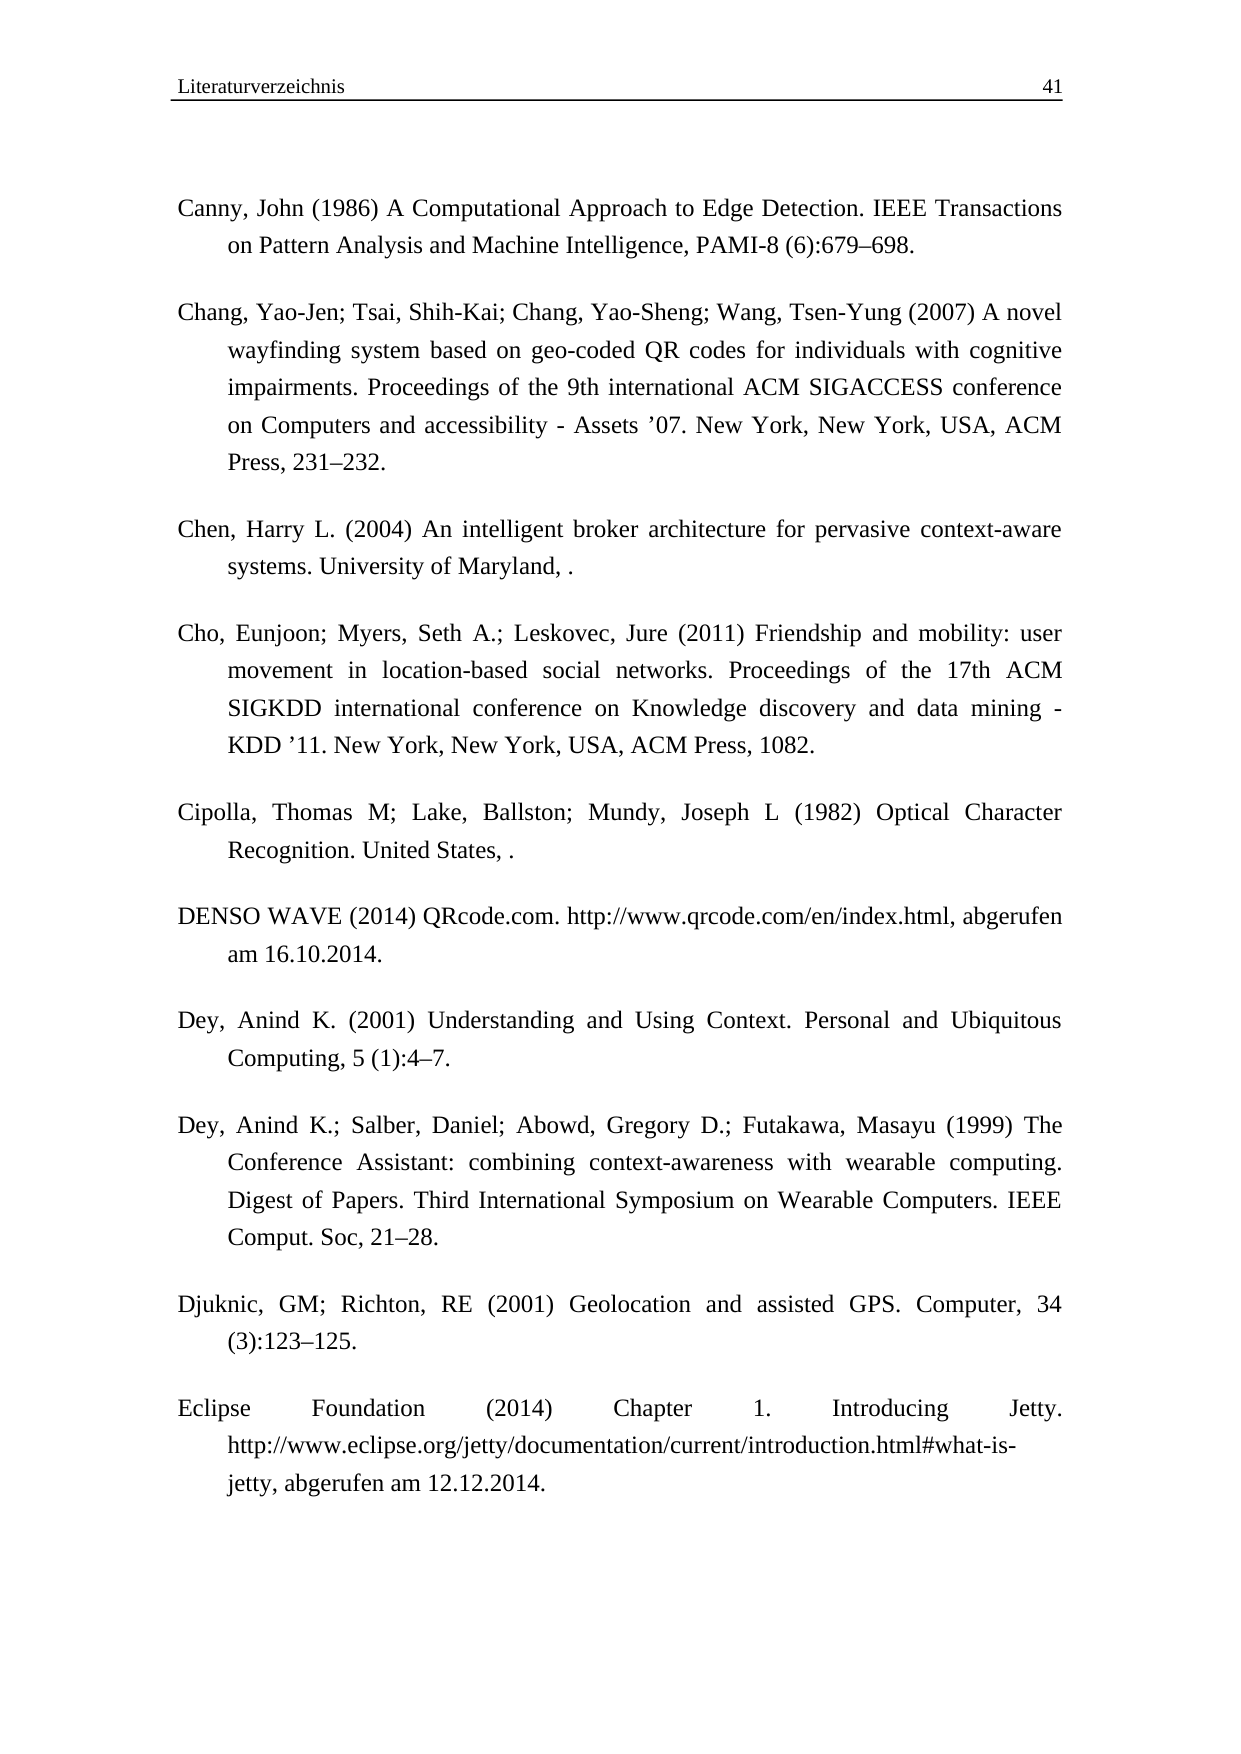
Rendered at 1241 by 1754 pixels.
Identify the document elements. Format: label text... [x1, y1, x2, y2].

text Chen, Harry L. (2004) An intelligent broker architecture for pervasive context-aware systems. University of Maryland, . [177, 505, 1063, 580]
text Eclipse Foundation (2014) Chapter 1. Introducing Jetty. http://www.eclipse.org/jetty/documentation/current/introduction.html#what-is-jetty, abgerufen am 12.12.2014. [177, 1384, 1063, 1497]
text Chang, Yao-Jen; Tsai, Shih-Kai; Chang, Yao-Sheng; Wang, Tsen-Yung (2007) A novel wayfinding system based on geo-coded QR codes for individuals with cognitive impairments. Proceedings of the 9th international ACM SIGACCESS conference on Computers and accessibility - Assets ’07. New York, New York, USA, ACM Press, 231–232. [177, 288, 1063, 476]
text Djuknic, GM; Richton, RE (2001) Geolocation and assisted GPS. Computer, 34 (3):123–125. [177, 1280, 1063, 1355]
text DENSO WAVE (2014) QRcode.com. http://www.qrcode.com/en/index.html, abgerufen am 16.10.2014. [177, 893, 1063, 968]
text Dey, Anind K. (2001) Understanding and Using Context. Personal and Ubiquitous Computing, 5 (1):4–7. [177, 997, 1063, 1072]
text Cho, Eunjoon; Myers, Seth A.; Leskovec, Jure (2011) Friendship and mobility: user movement in location-based social networks. Proceedings of the 17th ACM SIGKDD international conference on Knowledge discovery and data mining - KDD ’11. New York, New York, USA, ACM Press, 1082. [177, 609, 1063, 759]
text Canny, John (1986) A Computational Approach to Edge Detection. IEEE Transactions on Pattern Analysis and Machine Intelligence, PAMI-8 (6):679–698. [177, 184, 1063, 259]
text Dey, Anind K.; Salber, Daniel; Abowd, Gregory D.; Futakawa, Masayu (1999) The Conference Assistant: combining context-awareness with wearable computing. Digest of Papers. Third International Symposium on Wearable Computers. IEEE Comput. Soc, 21–28. [177, 1101, 1063, 1251]
text Cipolla, Thomas M; Lake, Ballston; Mundy, Joseph L (1982) Optical Character Recognition. United States, . [177, 788, 1063, 863]
